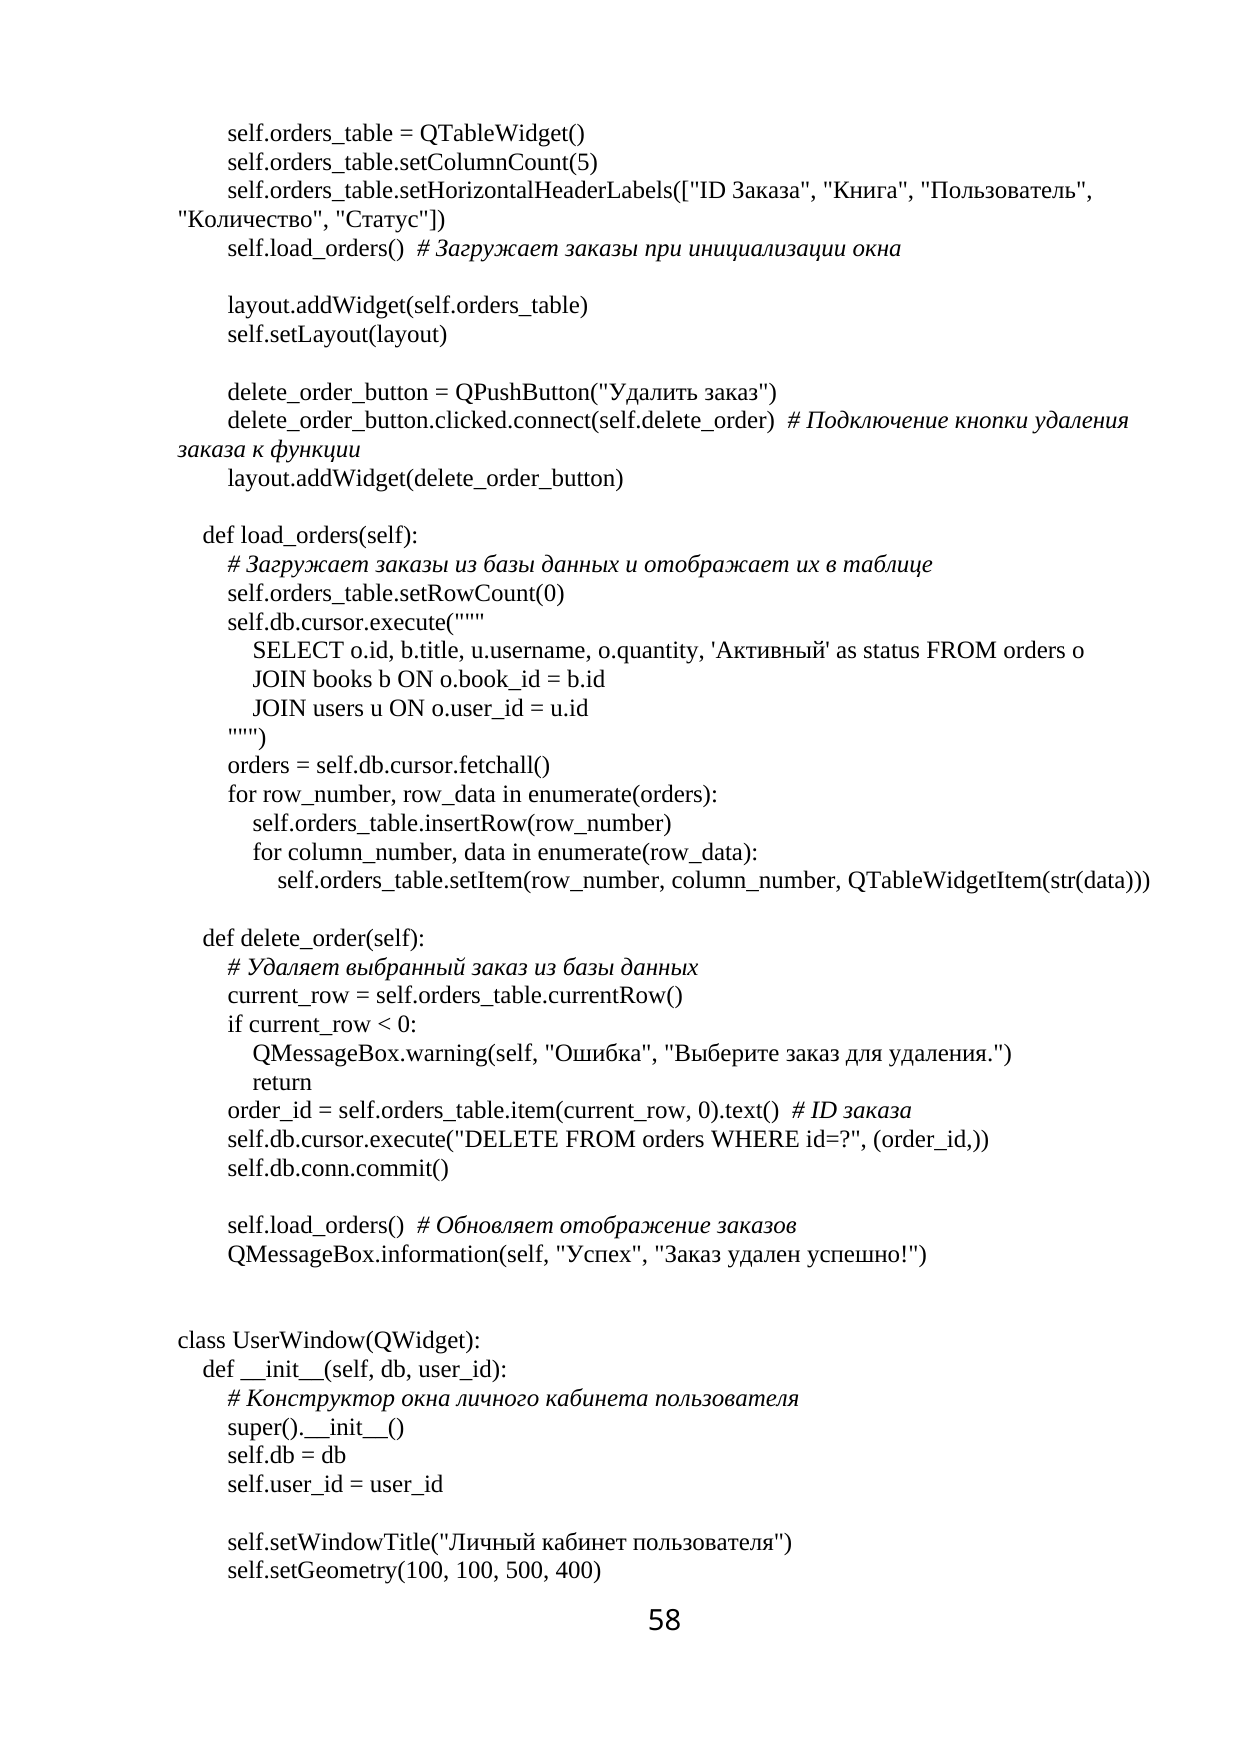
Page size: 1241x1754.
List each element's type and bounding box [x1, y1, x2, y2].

text [177, 118, 1152, 1584]
